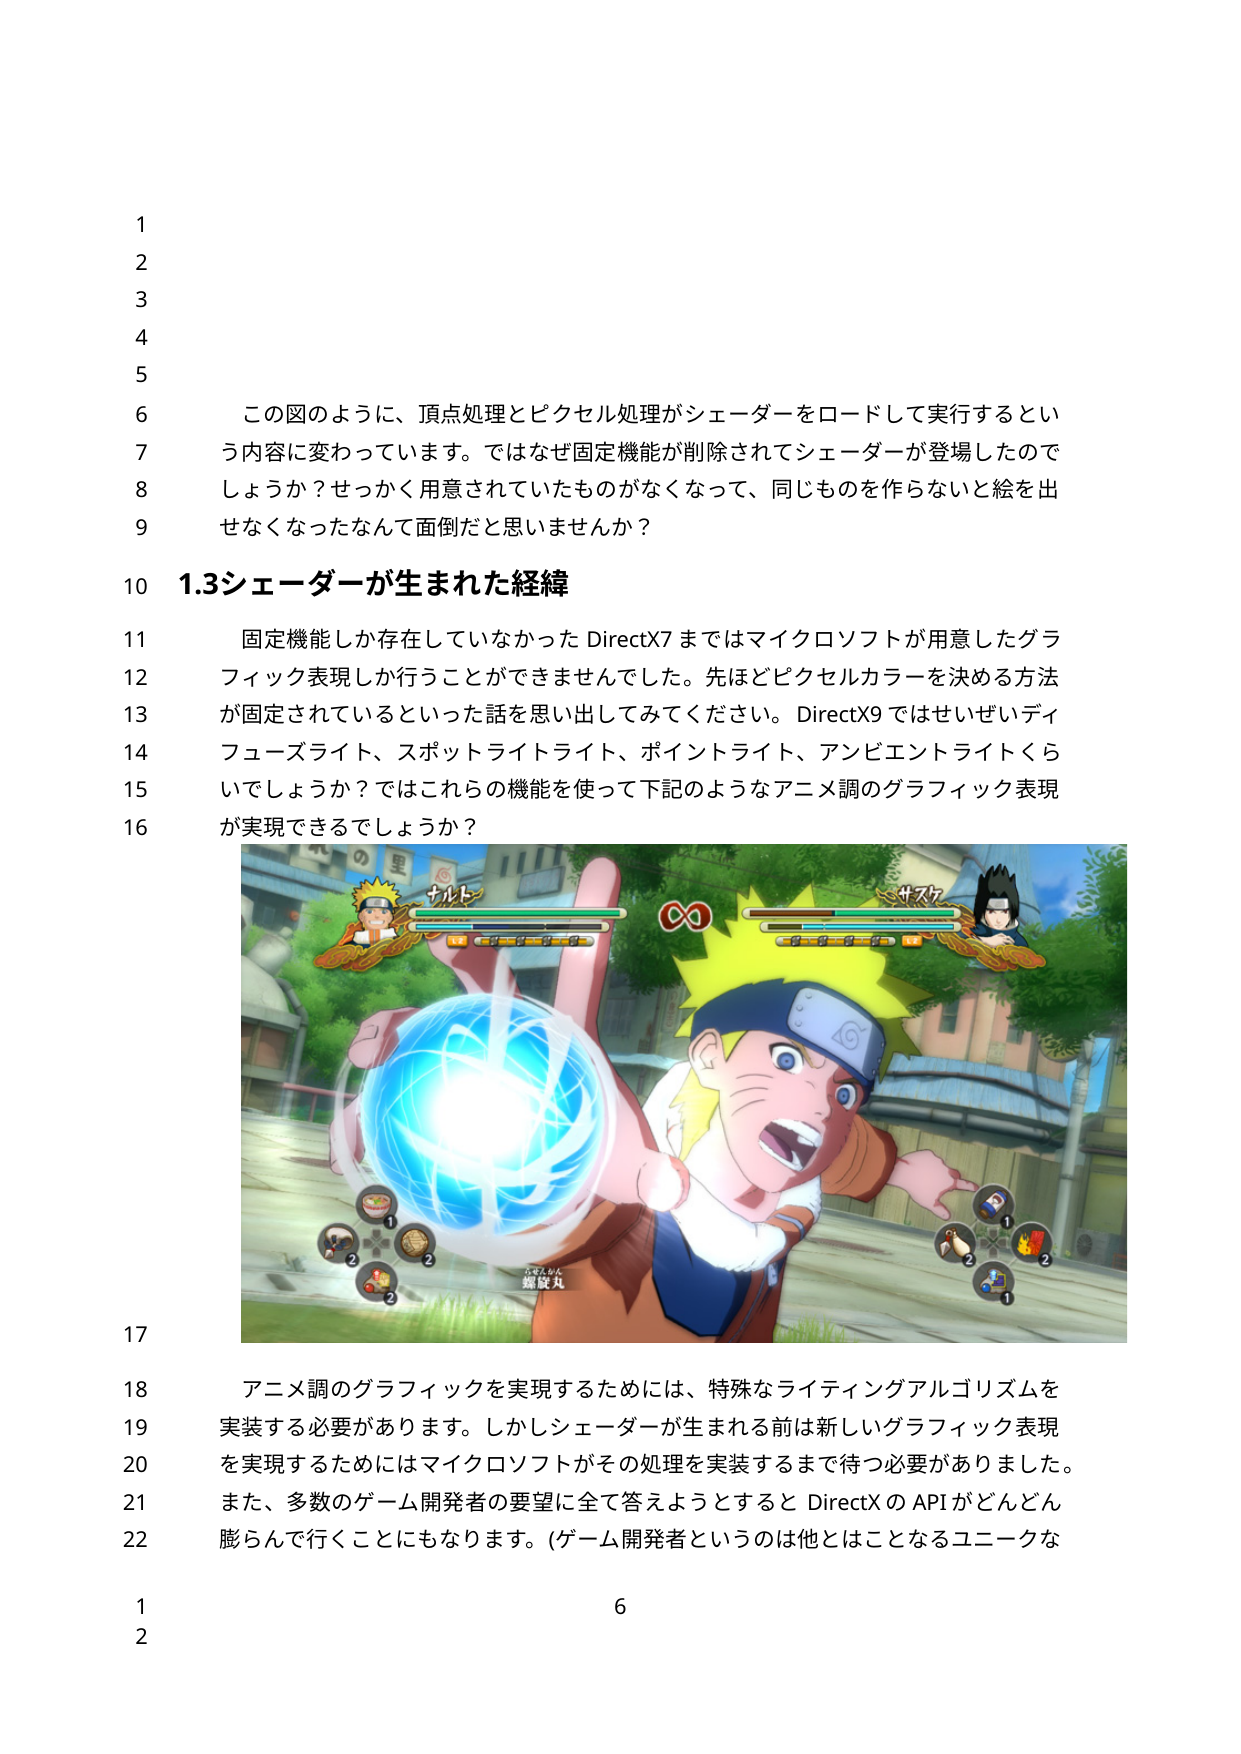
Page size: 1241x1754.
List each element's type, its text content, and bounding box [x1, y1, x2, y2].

list 固定機能しか存在していなかったDirectX7まではマイクロソフトが用意したグラフィック表現しか行うことができませんでした。先ほどピクセルカラーを決める方法が固定されているといった話を思い出してみてください。DirectX9ではせいぜいディフューズライト、スポットライトライト、ポイントライト、アンビエントライトくらいでしょうか？ではこれらの機能を使って下記のようなアニメ調のグラフィック表現が実現できるでしょうか？ [219, 619, 1063, 844]
picture [241, 844, 1128, 1343]
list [219, 1369, 1063, 1557]
list シェーダーが生まれた経緯 [177, 544, 1063, 619]
list この図のように、頂点処理とピクセル処理がシェーダーをロードして実行するという内容に変わっています。ではなぜ固定機能が削除されてシェーダーが登場したのでしょうか？せっかく用意されていたものがなくなって、同じものを作らないと絵を出せなくなったなんて面倒だと思いませんか？ [219, 394, 1063, 544]
